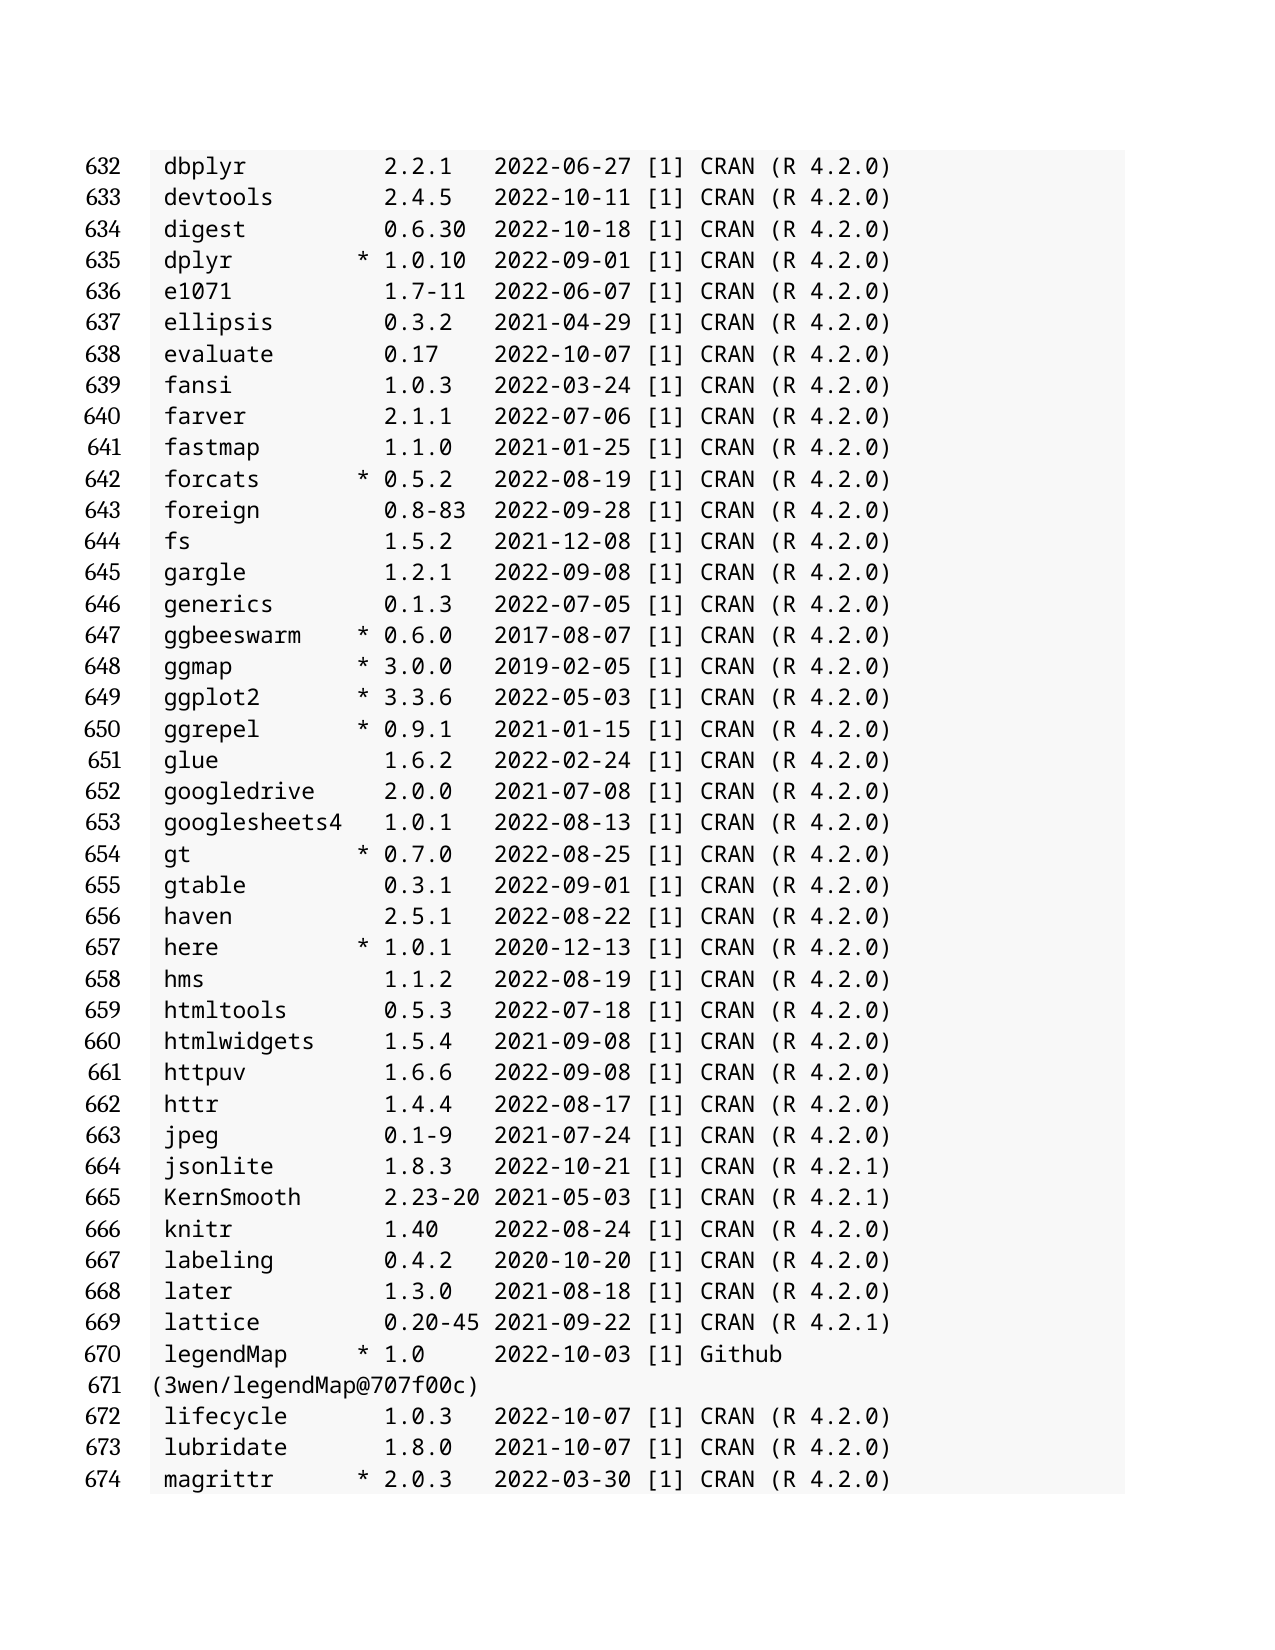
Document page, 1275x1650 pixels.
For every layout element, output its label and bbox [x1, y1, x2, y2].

text [150, 150, 1125, 1494]
